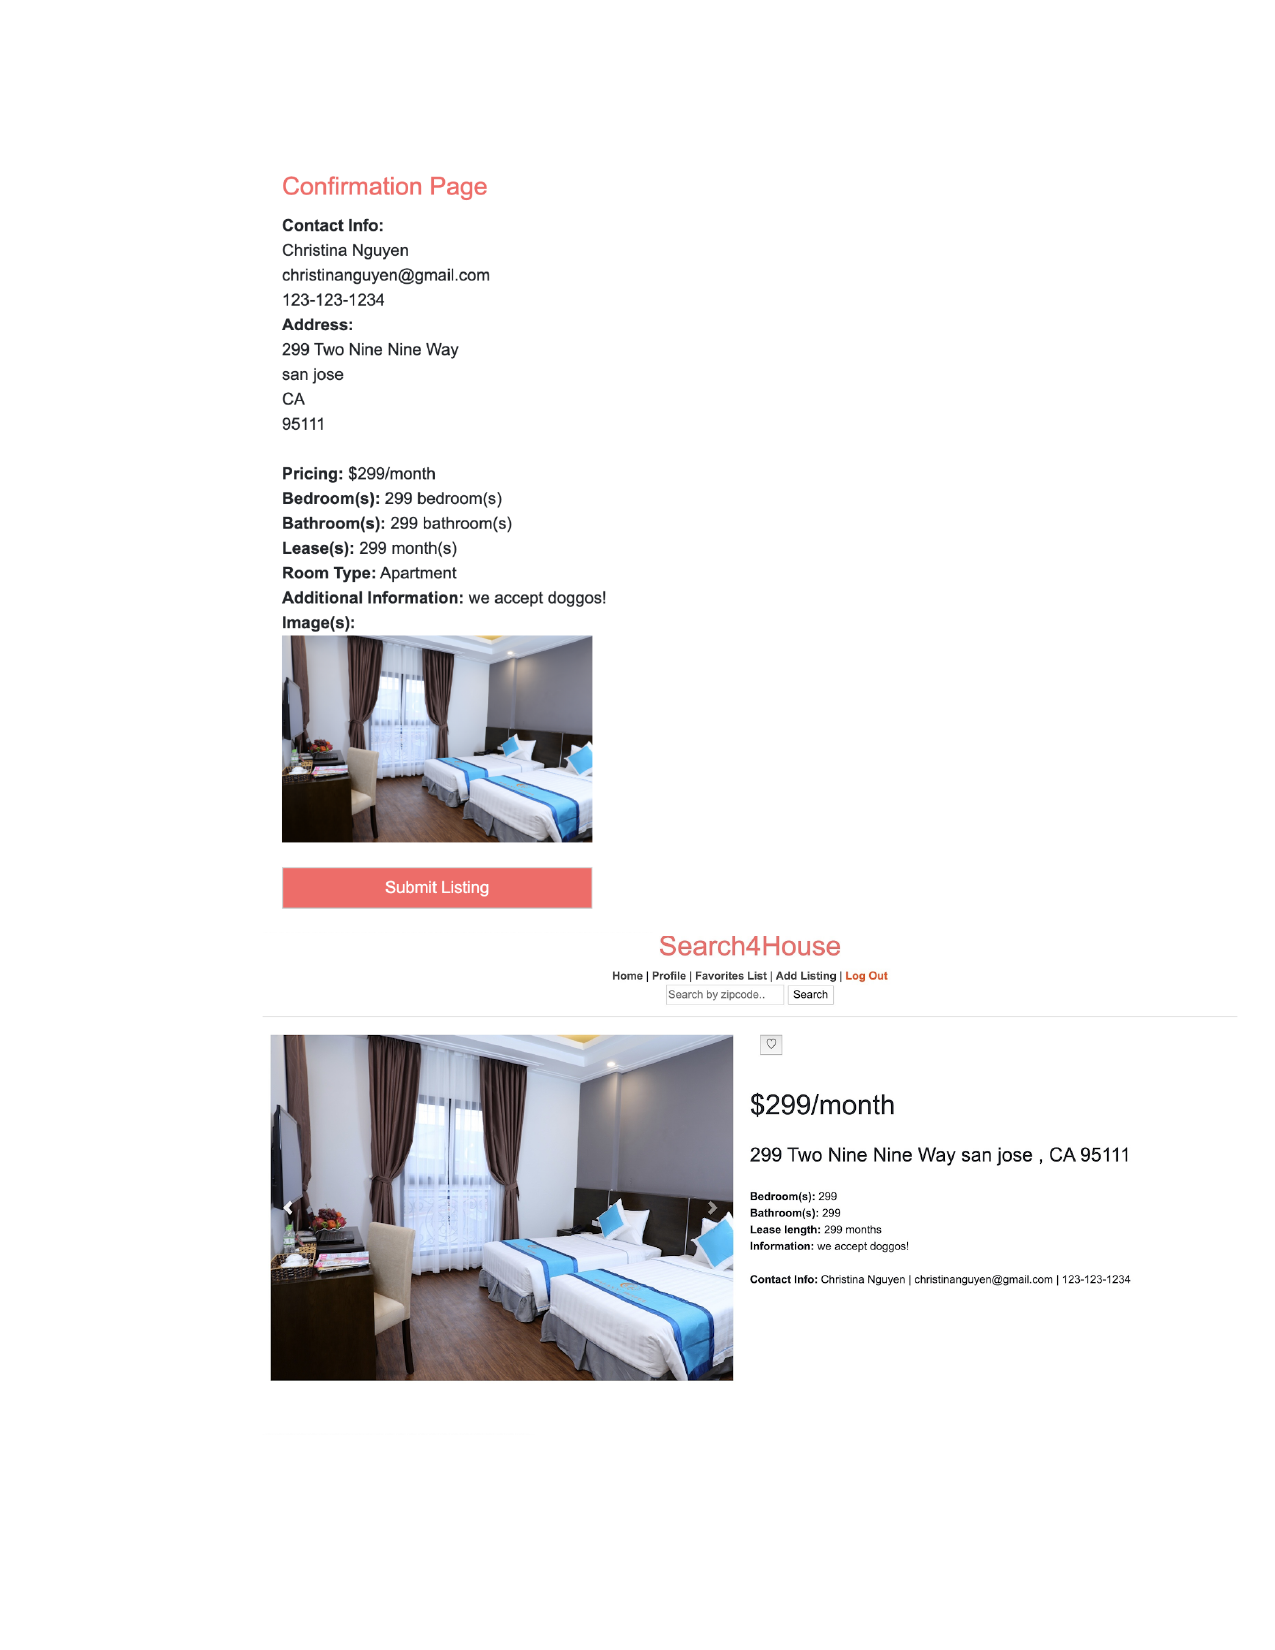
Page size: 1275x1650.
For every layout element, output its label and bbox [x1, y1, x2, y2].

picture [262, 936, 1238, 1435]
picture [262, 151, 653, 933]
